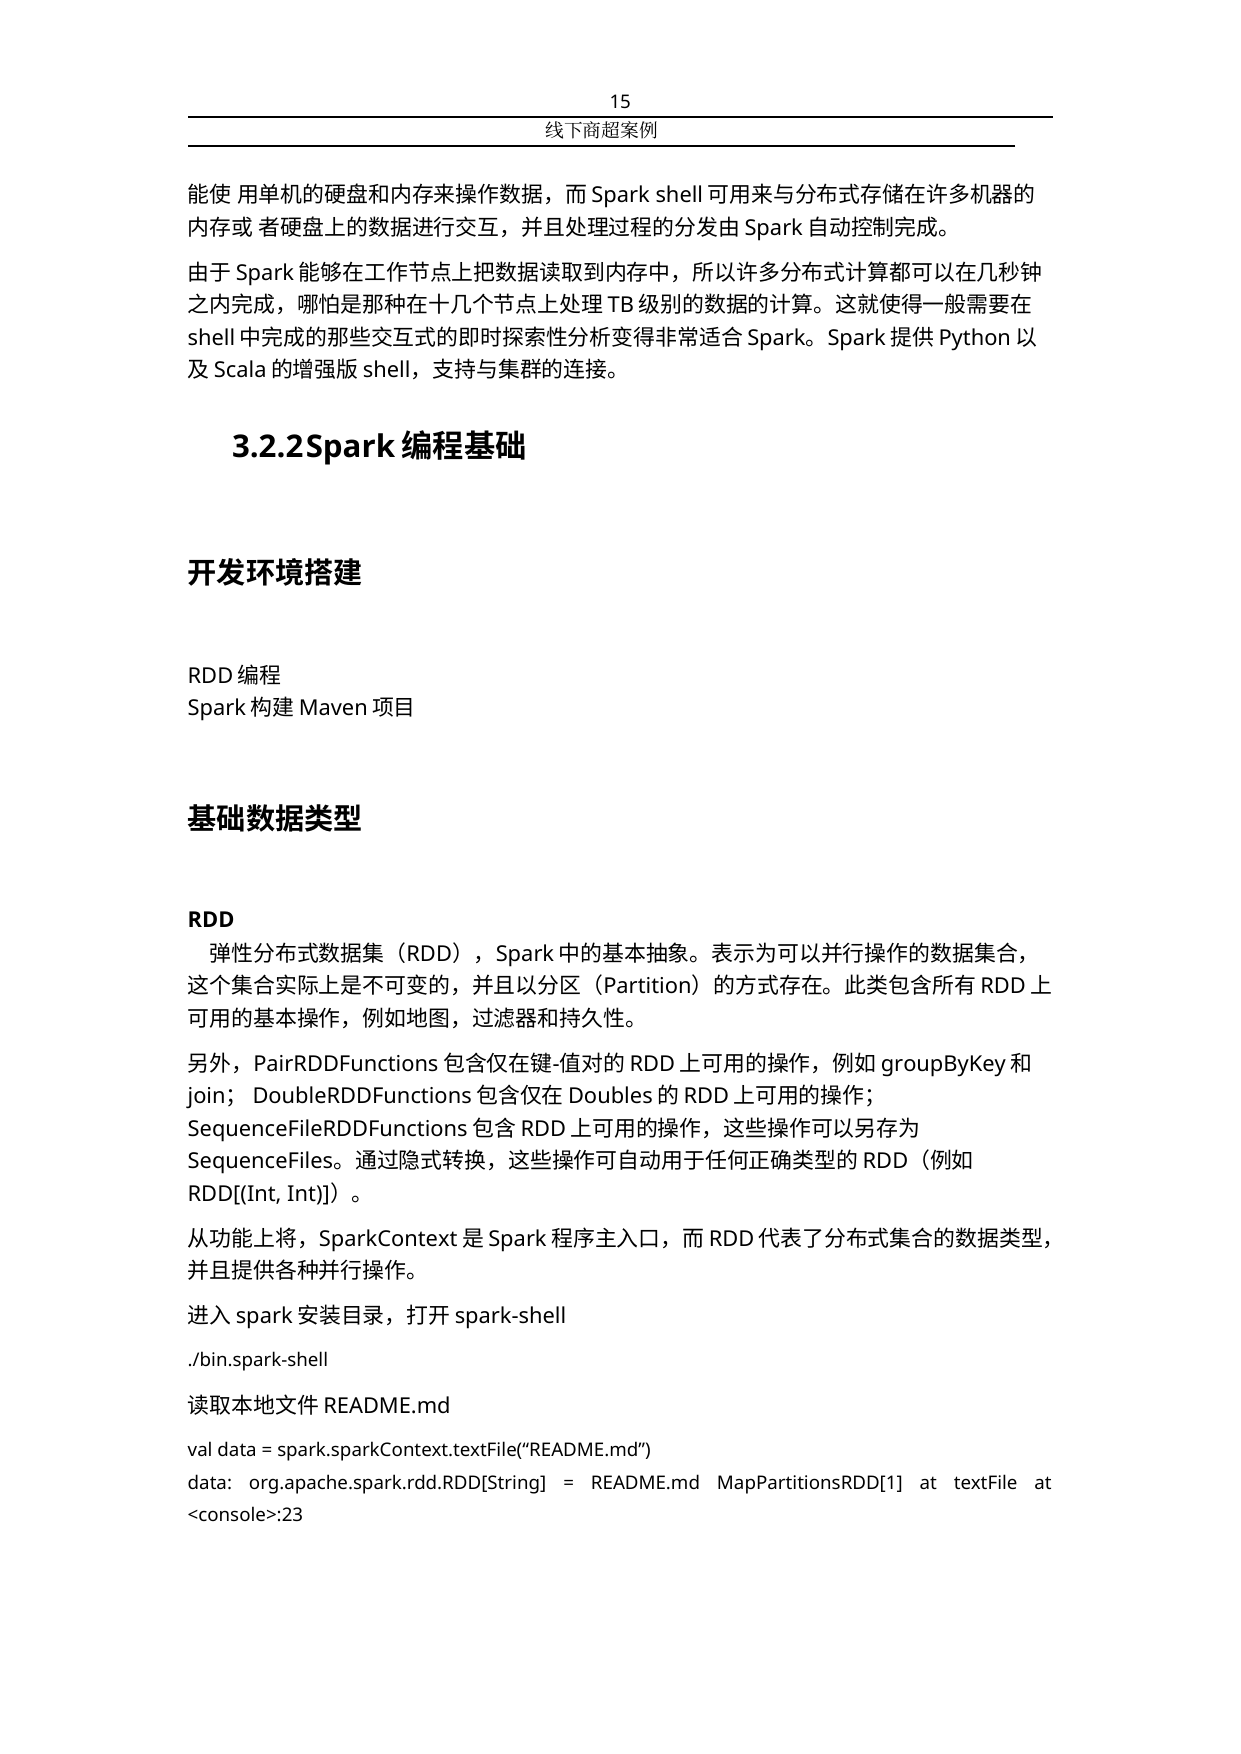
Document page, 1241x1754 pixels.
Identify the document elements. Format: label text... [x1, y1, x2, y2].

text val data = spark.sparkContext.textFile(“README.md”) [187, 1433, 1053, 1466]
text 弹性分布式数据集（RDD），Spark中的基本抽象。表示为可以并行操作的数据集合，这个集合实际上是不可变的，并且以分区（Partition）的方式存在。此类包含所有RDD上可用的基本操作，例如地图，过滤器和持久性。 [187, 936, 1053, 1033]
text 从功能上将，SparkContext是Spark程序主入口，而RDD代表了分布式集合的数据类型，并且提供各种并行操作。 [187, 1221, 1053, 1286]
text 另外，PairRDDFunctions包含仅在键-值对的RDD上可用的操作，例如groupByKey和join； DoubleRDDFunctions包含仅在Doubles的RDD上可用的操作； SequenceFileRDDFunctions包含RDD上可用的操作，这些操作可以另存为SequenceFiles。通过隐式转换，这些操作可自动用于任何正确类型的RDD（例如RDD[(Int, Int)]）。 [187, 1046, 1053, 1208]
text 进入spark安装目录，打开spark-shell [187, 1298, 1053, 1331]
list Spark构建Maven项目 [187, 690, 1053, 722]
text data: org.apache.spark.rdd.RDD[String] = README.md MapPartitionsRDD[1] at textFile at <console>:23 [187, 1466, 1053, 1531]
text ./bin.spark-shell [187, 1343, 1053, 1376]
subtitle 开发环境搭建 [187, 539, 1053, 604]
text 由于Spark能够在工作节点上把数据读取到内存中，所以许多分布式计算都可以在几秒钟 之内完成，哪怕是那种在十几个节点上处理TB级别的数据的计算。这就使得一般需要在shell中完成的那些交互式的即时探索性分析变得非常适合Spark。Spark提供Python以及Scala的增强版shell，支持与集群的连接。 [187, 254, 1053, 384]
list RDD编程 [187, 657, 1053, 690]
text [187, 177, 1053, 242]
text 读取本地文件README.md [187, 1388, 1053, 1421]
subtitle 基础数据类型 [187, 784, 1053, 849]
text RDD [187, 903, 1053, 936]
subtitle Spark编程基础 [232, 411, 1053, 476]
